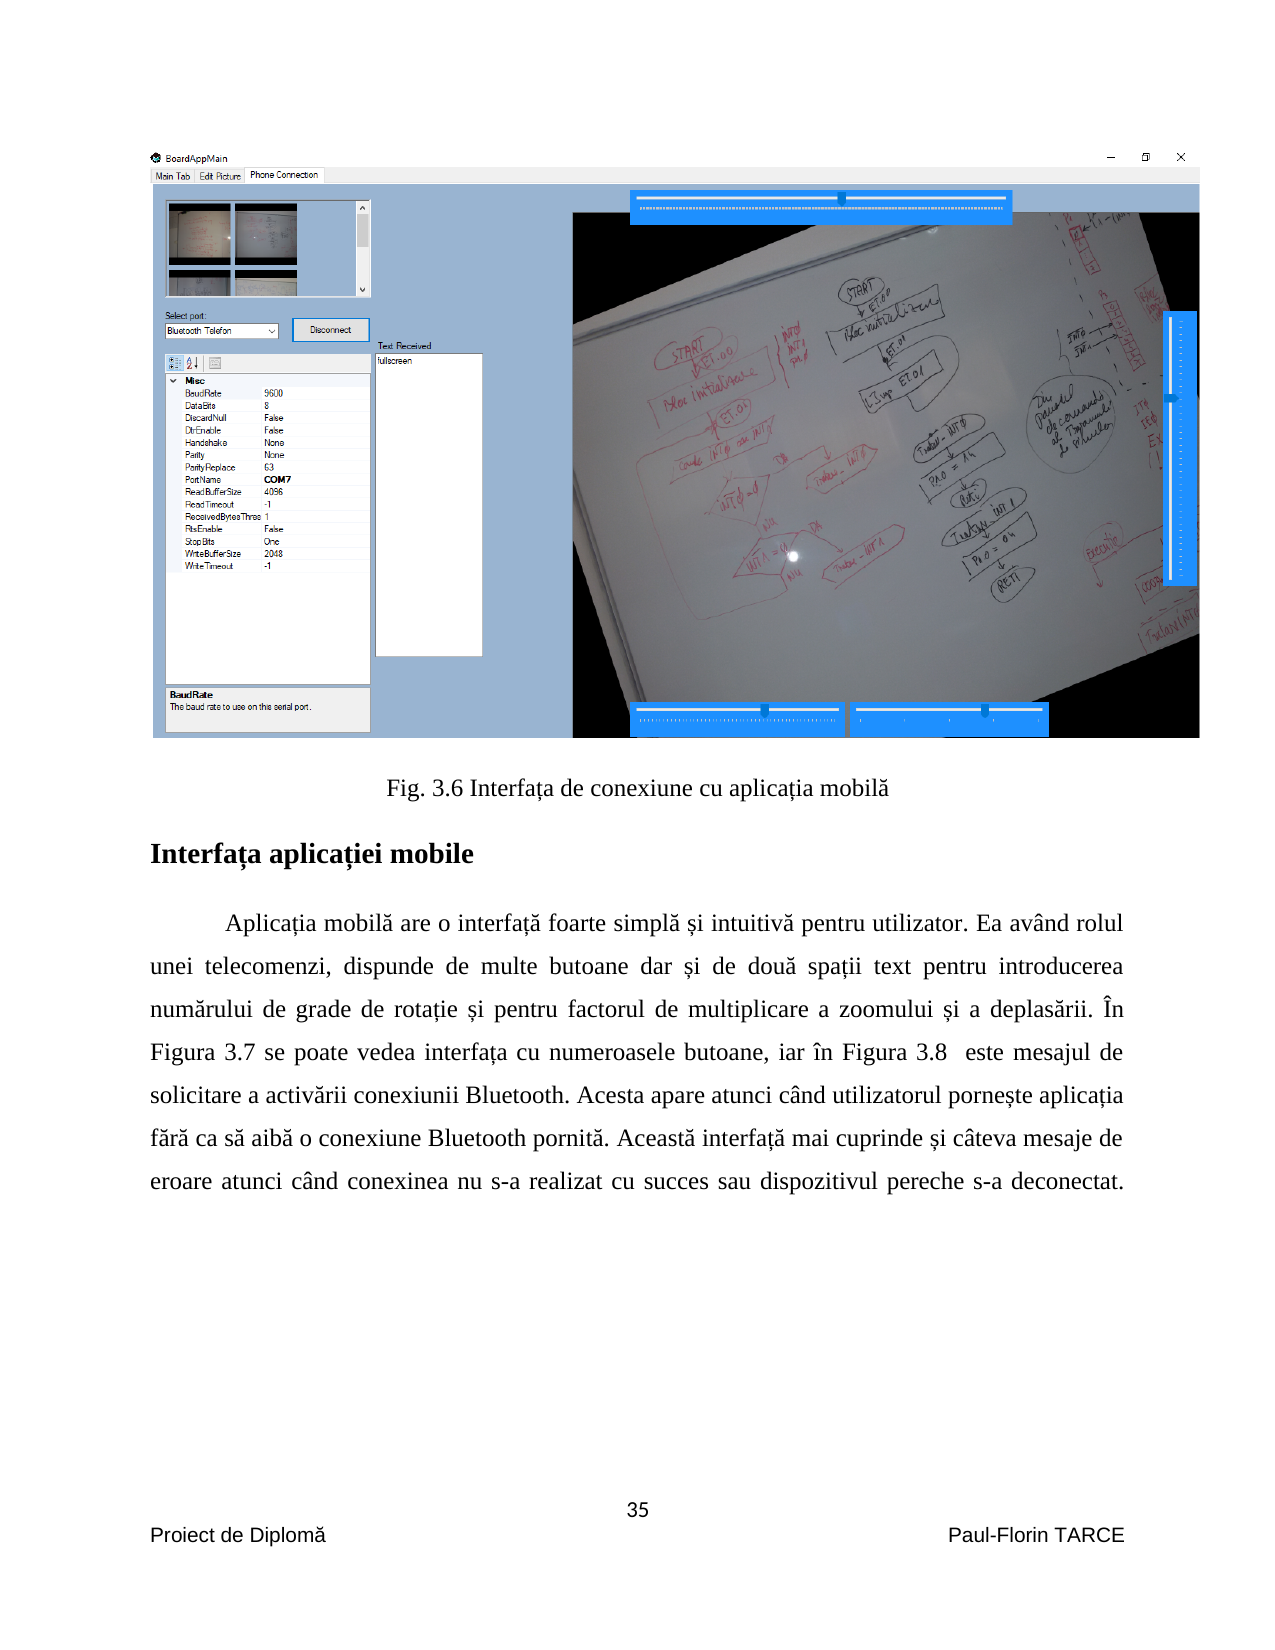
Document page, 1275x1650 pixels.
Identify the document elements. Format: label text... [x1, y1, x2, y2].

text Interfața aplicației mobile [150, 837, 1125, 870]
picture [150, 150, 1200, 738]
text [150, 908, 1125, 1195]
text Fig. 3.6 Interfața de conexiune cu aplicația mobilă [150, 773, 1125, 801]
